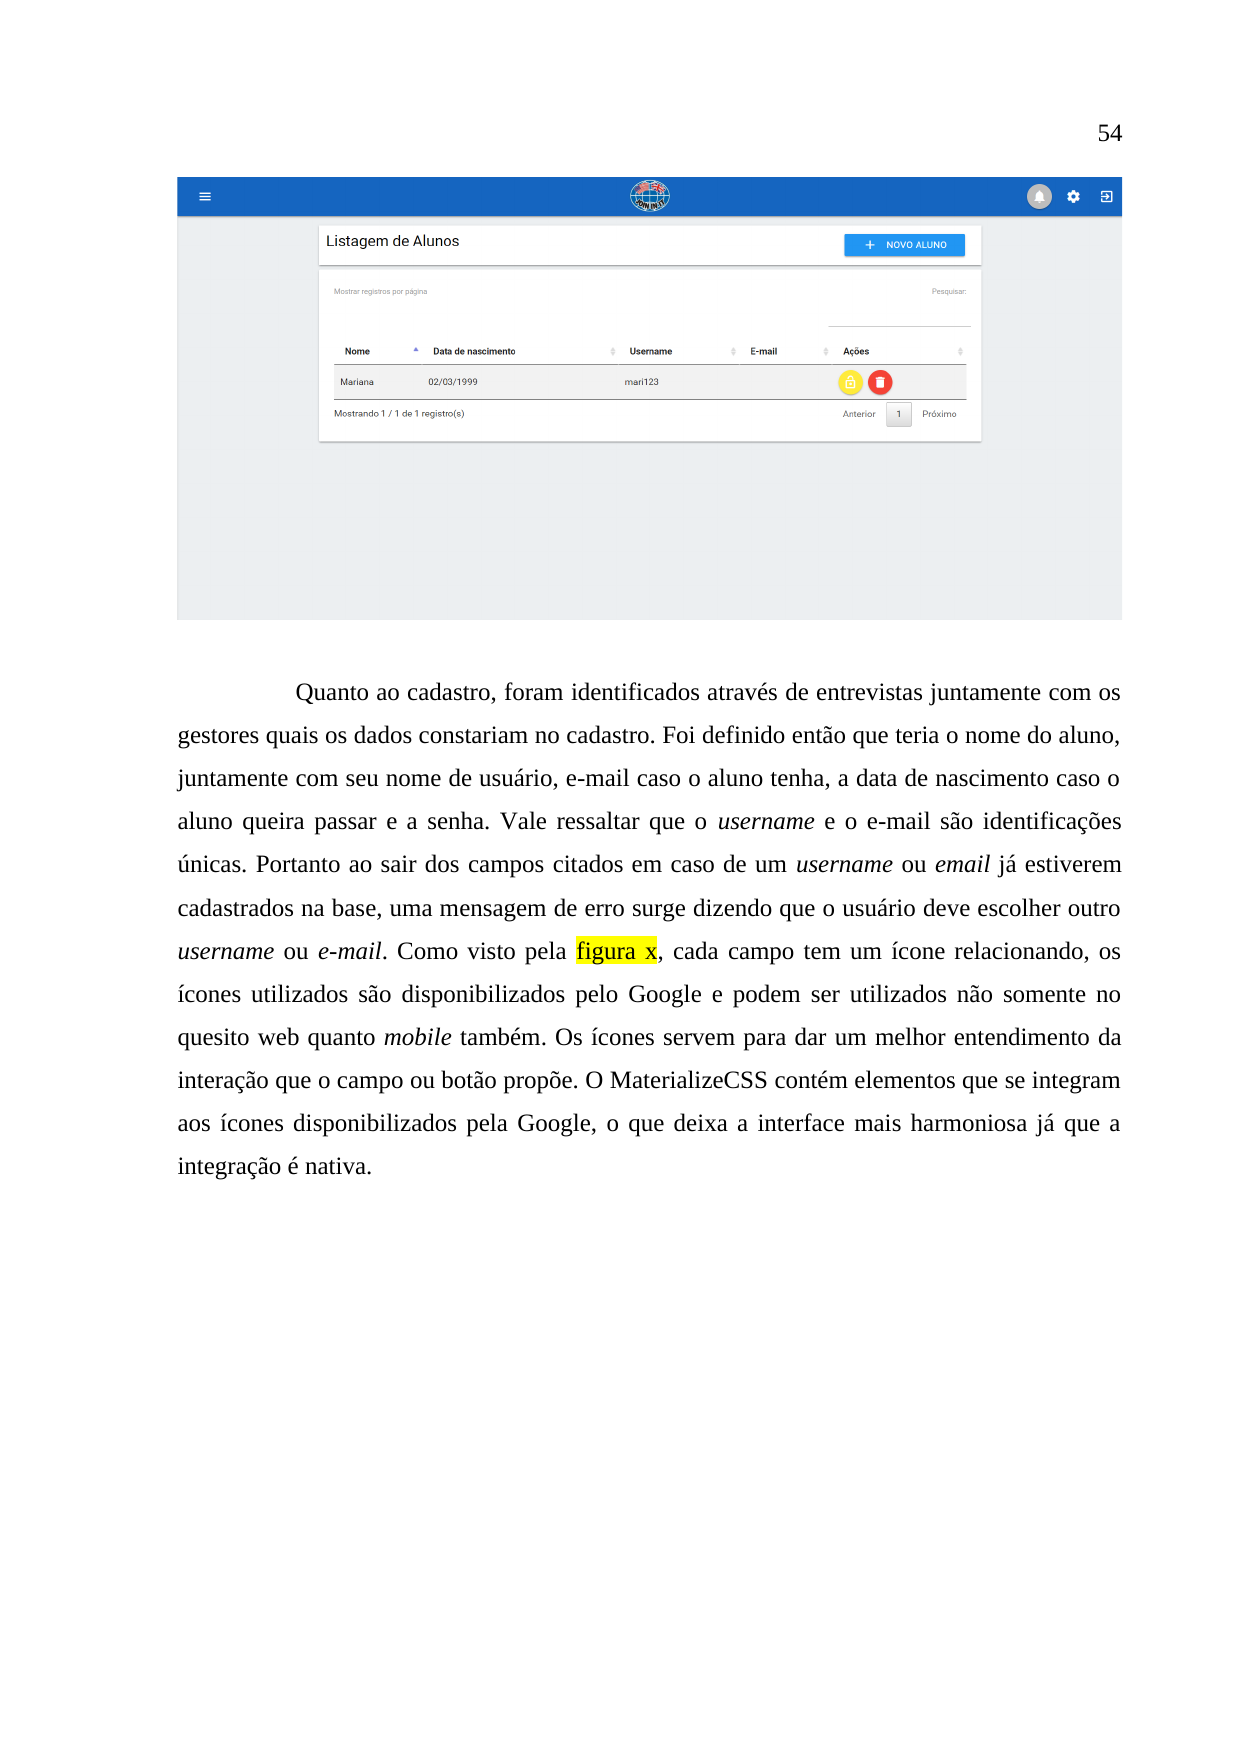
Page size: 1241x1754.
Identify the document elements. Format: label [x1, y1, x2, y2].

picture [177, 177, 1123, 620]
